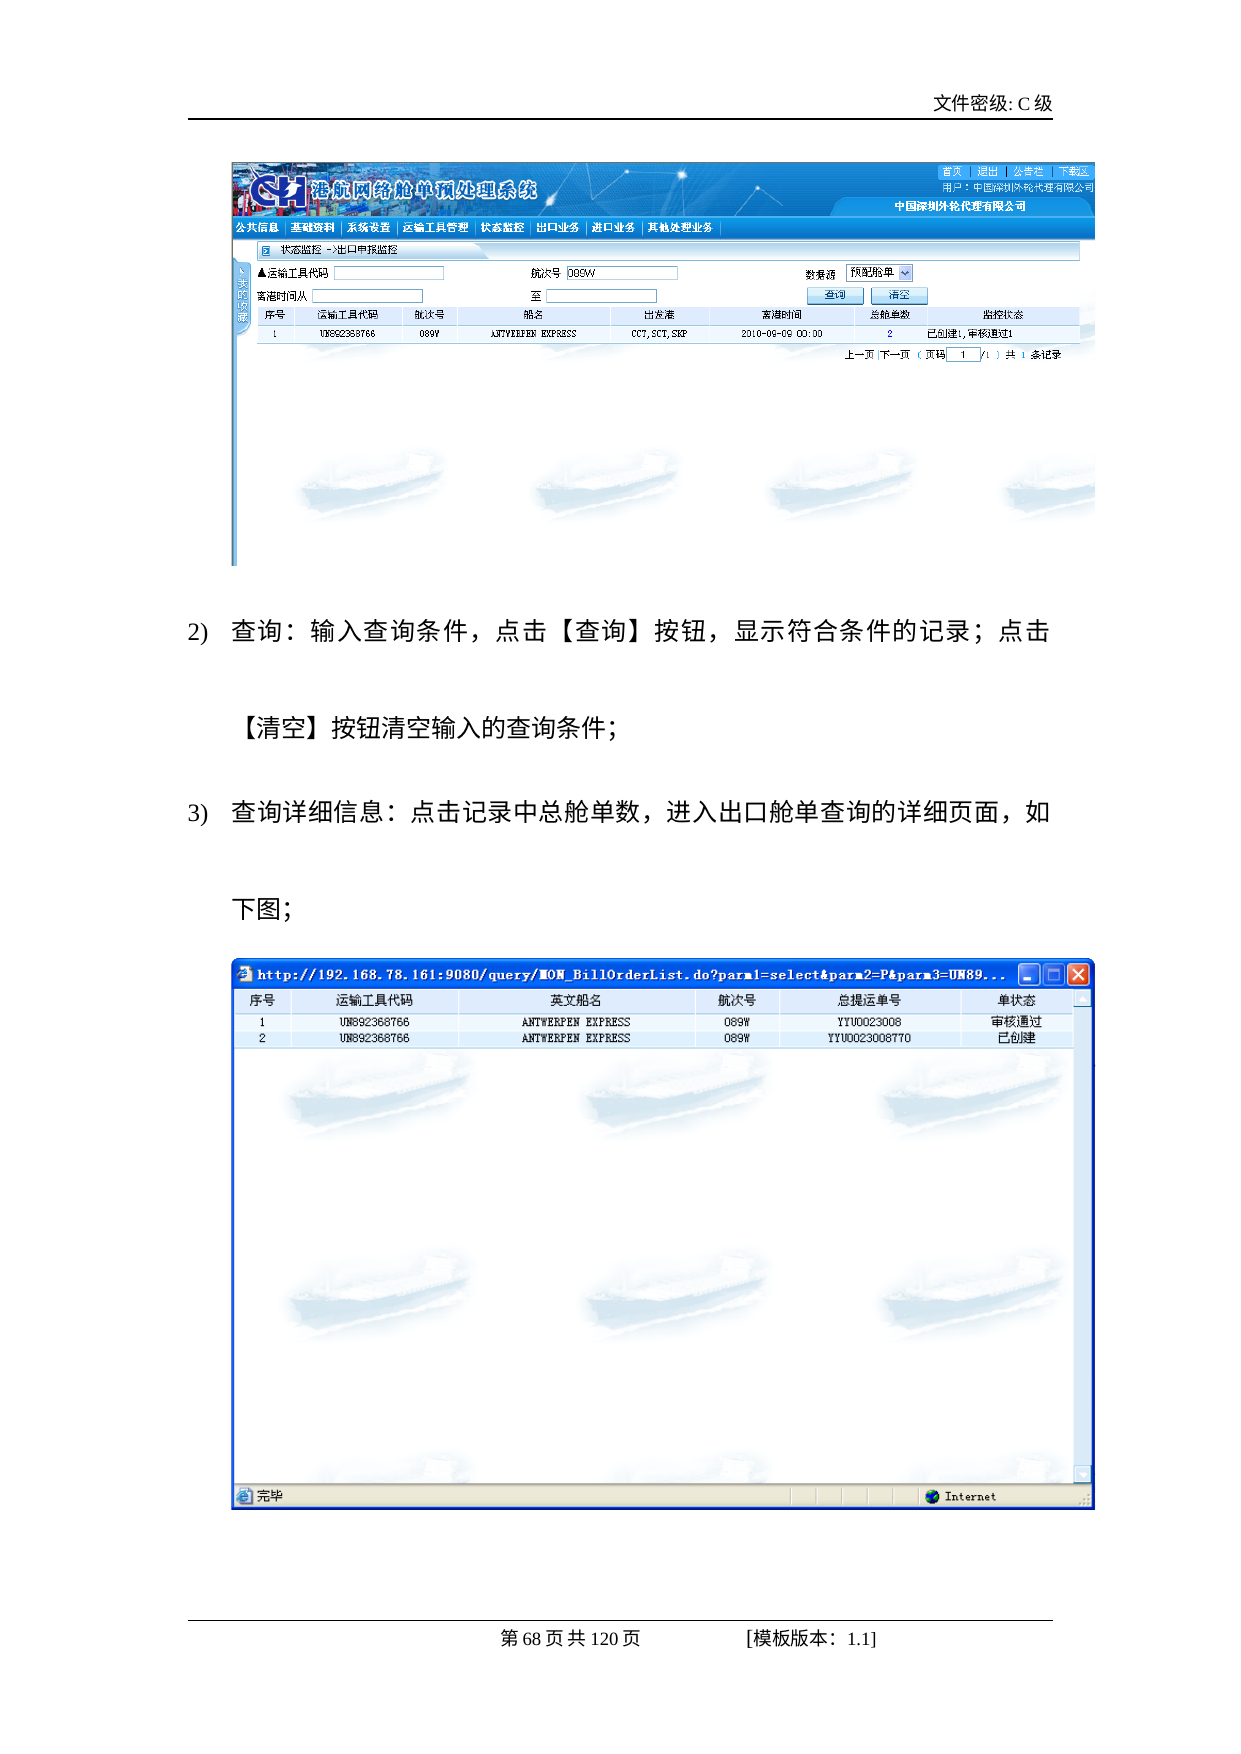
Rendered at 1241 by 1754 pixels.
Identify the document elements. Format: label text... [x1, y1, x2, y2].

list 查询：输入查询条件，点击【查询】按钮，显示符合条件的记录；点击【清空】按钮清空输入的查询条件； [187, 597, 1053, 759]
picture [231, 958, 1096, 1510]
picture [231, 162, 1096, 566]
list 查询详细信息：点击记录中总舱单数，进入出口舱单查询的详细页面，如下图； [187, 778, 1053, 940]
